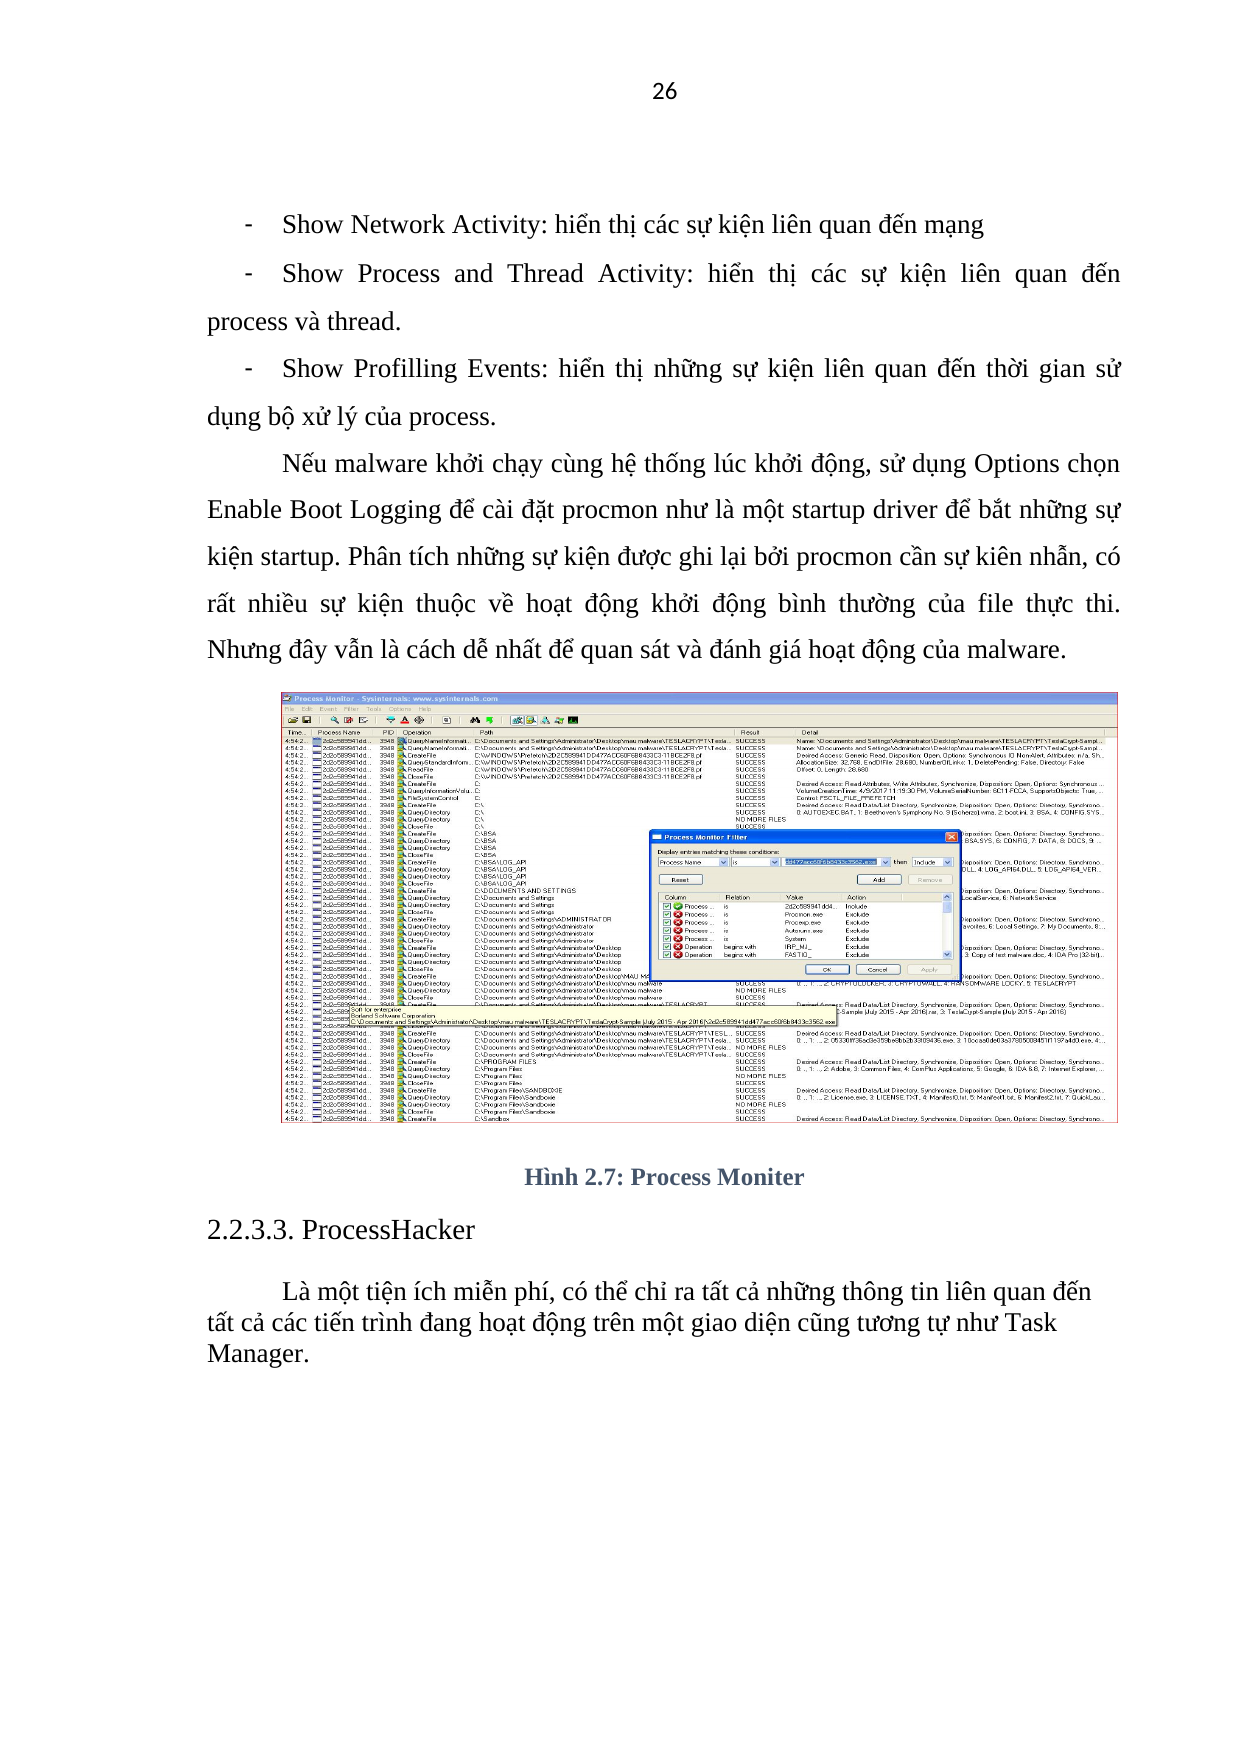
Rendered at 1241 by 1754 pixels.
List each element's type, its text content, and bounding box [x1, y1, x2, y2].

list Show Process and Thread Activity: hiển thị các sự kiện liên quan đến process và thread. [207, 256, 1122, 336]
picture [281, 692, 1118, 1123]
text Nếu malware khởi chạy cùng hệ thống lúc khởi động, sử dụng Options chọn Enable Boot Logging để cài đặt procmon như là một startup driver để bắt những sự kiện startup. Phân tích những sự kiện được ghi lại bởi procmon cần sự kiên nhẫn, có rất nhiều sự kiện thuộc về hoạt động khởi động bình thường của file thực thi. Nhưng đây vẫn là cách dễ nhất để quan sát và đánh giá hoạt động của malware. [207, 447, 1122, 664]
list Show Profilling Events: hiển thị những sự kiện liên quan đến thời gian sử dụng bộ xử lý của process. [207, 351, 1122, 431]
text Là một tiện ích miễn phí, có thể chỉ ra tất cả những thông tin liên quan đến tất cả các tiến trình đang hoạt động trên một giao diện cũng tương tự như Task Manager. [207, 1275, 1122, 1368]
list Show Network Activity: hiển thị các sự kiện liên quan đến mạng [207, 207, 1122, 240]
text 2.2.3.3. ProcessHacker [207, 1212, 1122, 1246]
